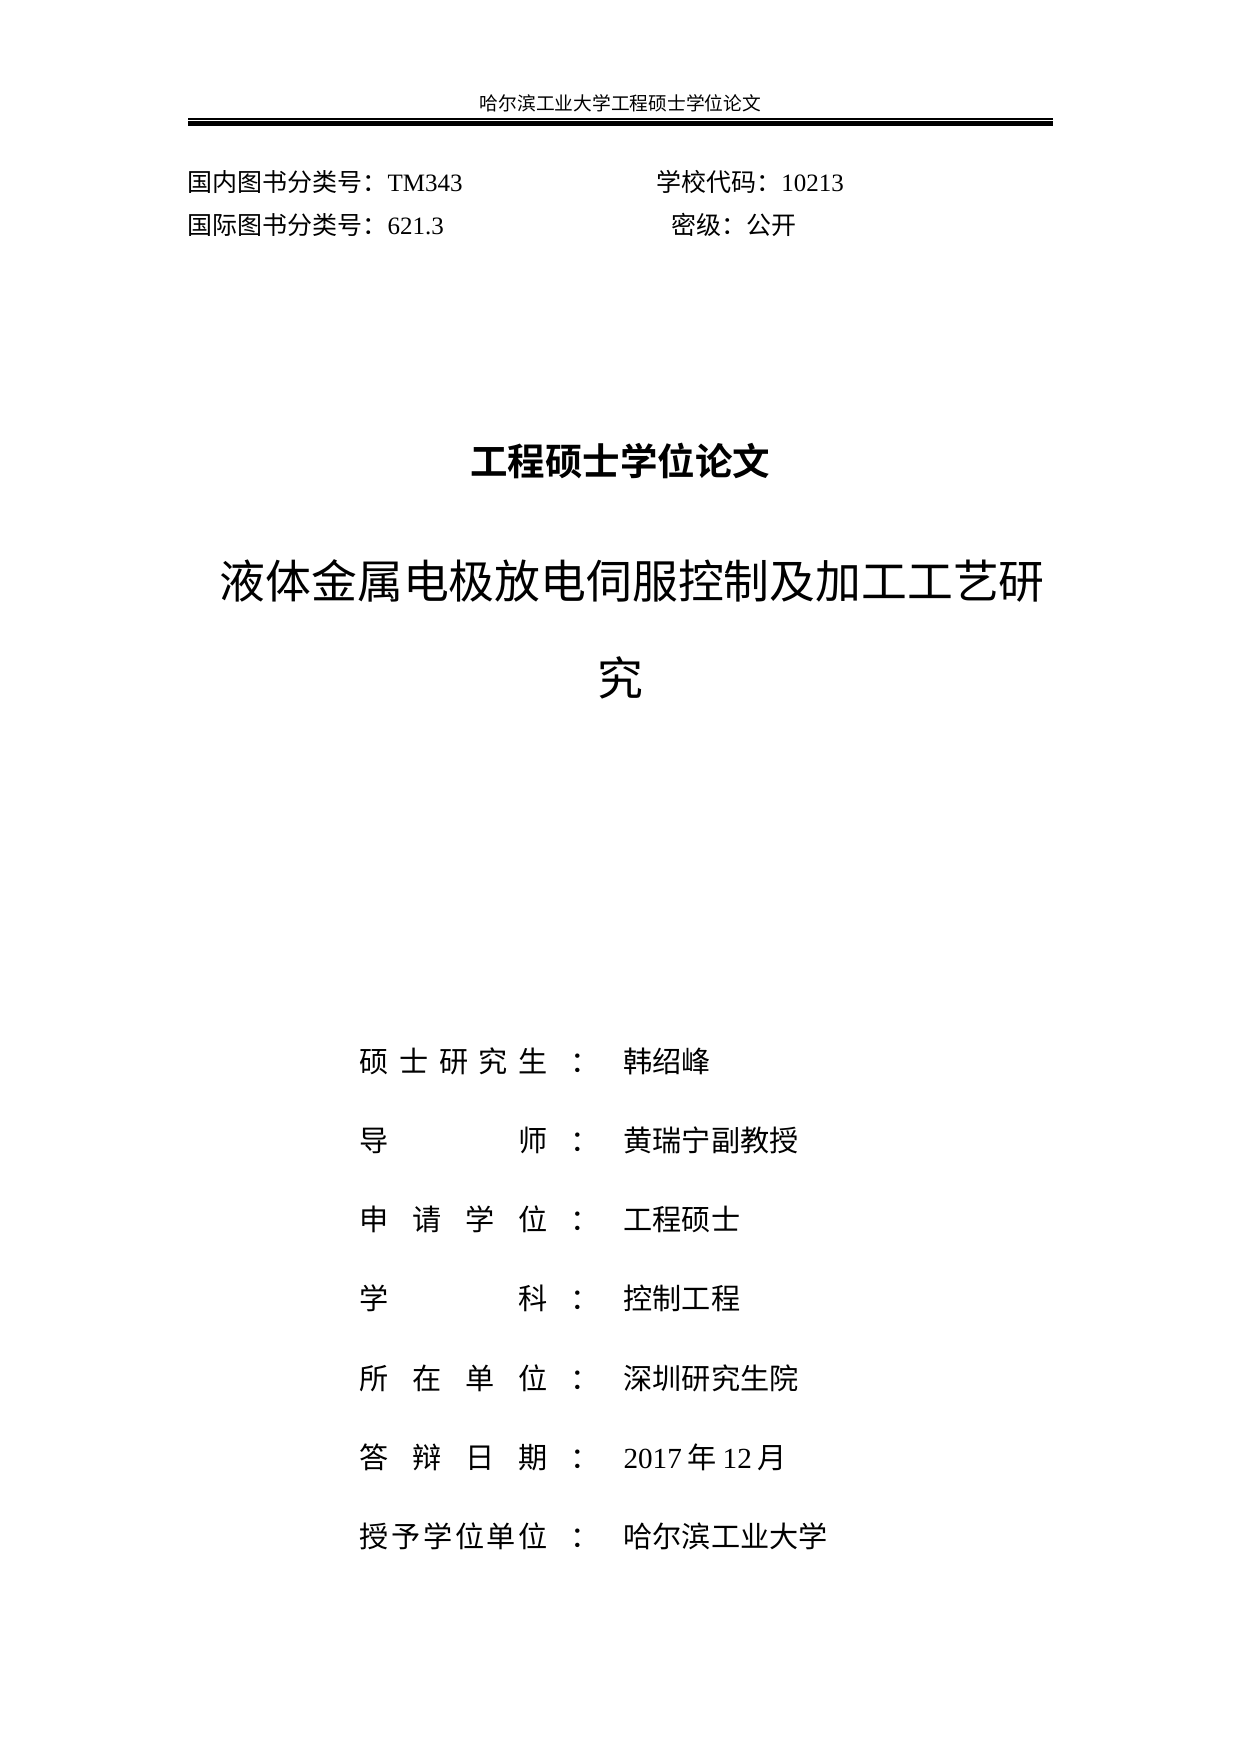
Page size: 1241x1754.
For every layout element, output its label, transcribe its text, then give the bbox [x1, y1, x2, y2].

table_cell 2017年12月 [612, 1423, 892, 1502]
text 液体金属电极放电伺服控制及加工工艺研究 [187, 529, 1053, 724]
table_cell 授予学位单位 [348, 1503, 559, 1582]
table_cell 导师 [348, 1106, 559, 1185]
table_cell 控制工程 [612, 1265, 892, 1344]
table_header 韩绍峰 [612, 1027, 892, 1106]
table_cell 学科 [348, 1265, 559, 1344]
table_cell 哈尔滨工业大学 [612, 1503, 892, 1582]
table_cell ： [559, 1503, 612, 1582]
table_cell ： [559, 1265, 612, 1344]
table_header ： [559, 1027, 612, 1106]
table_cell ： [559, 1423, 612, 1502]
table_cell ： [559, 1344, 612, 1423]
table_cell 答辩日期 [348, 1423, 559, 1502]
table_cell 深圳研究生院 [612, 1344, 892, 1423]
table_cell ： [559, 1106, 612, 1185]
table_cell 黄瑞宁副教授 [612, 1106, 892, 1185]
table_cell ： [559, 1185, 612, 1264]
table_header 硕士研究生 [348, 1027, 559, 1106]
text 工程硕士学位论文 [187, 432, 1053, 486]
table_cell 申请学位 [348, 1185, 559, 1264]
text 国际图书分类号：621.3 密级：公开 [187, 205, 1060, 242]
text 国内图书分类号：TM343 学校代码：10213 [187, 162, 1053, 198]
table_cell 所在单位 [348, 1344, 559, 1423]
table_cell 工程硕士 [612, 1185, 892, 1264]
